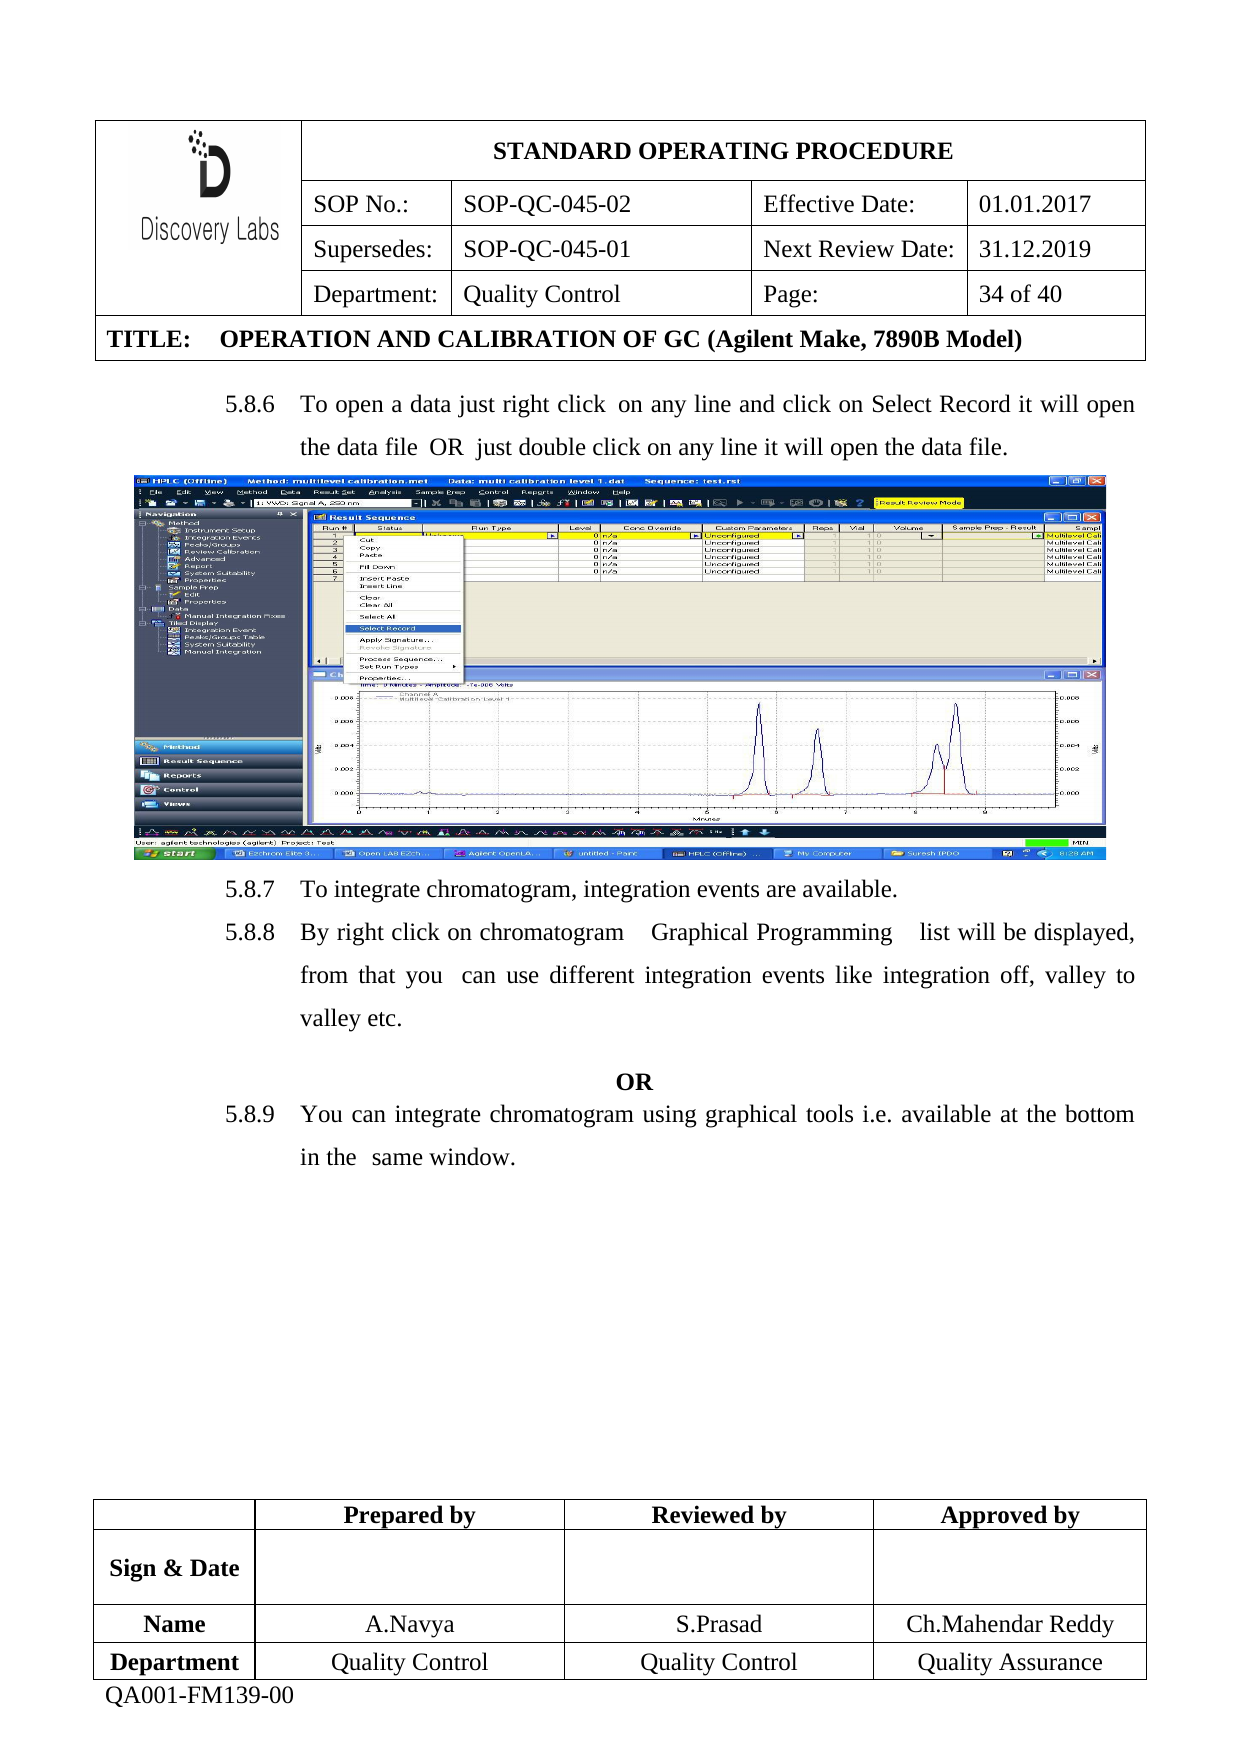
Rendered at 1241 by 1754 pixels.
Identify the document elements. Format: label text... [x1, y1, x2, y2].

text OR [193, 1067, 1075, 1095]
list To open a data just right click on any line and click on Select Record it will open the data file OR just double click on any line it will open the data file. [225, 389, 1135, 461]
picture [134, 475, 1107, 860]
list By right click on chromatogram Graphical Programming list will be displayed, from that you can use different integration events like integration off, valley to valley etc. [225, 917, 1135, 1032]
list You can integrate chromatogram using graphical tools i.e. available at the bottom in the same window. [225, 1099, 1135, 1171]
list To integrate chromatogram, integration events are available. [225, 874, 1135, 902]
